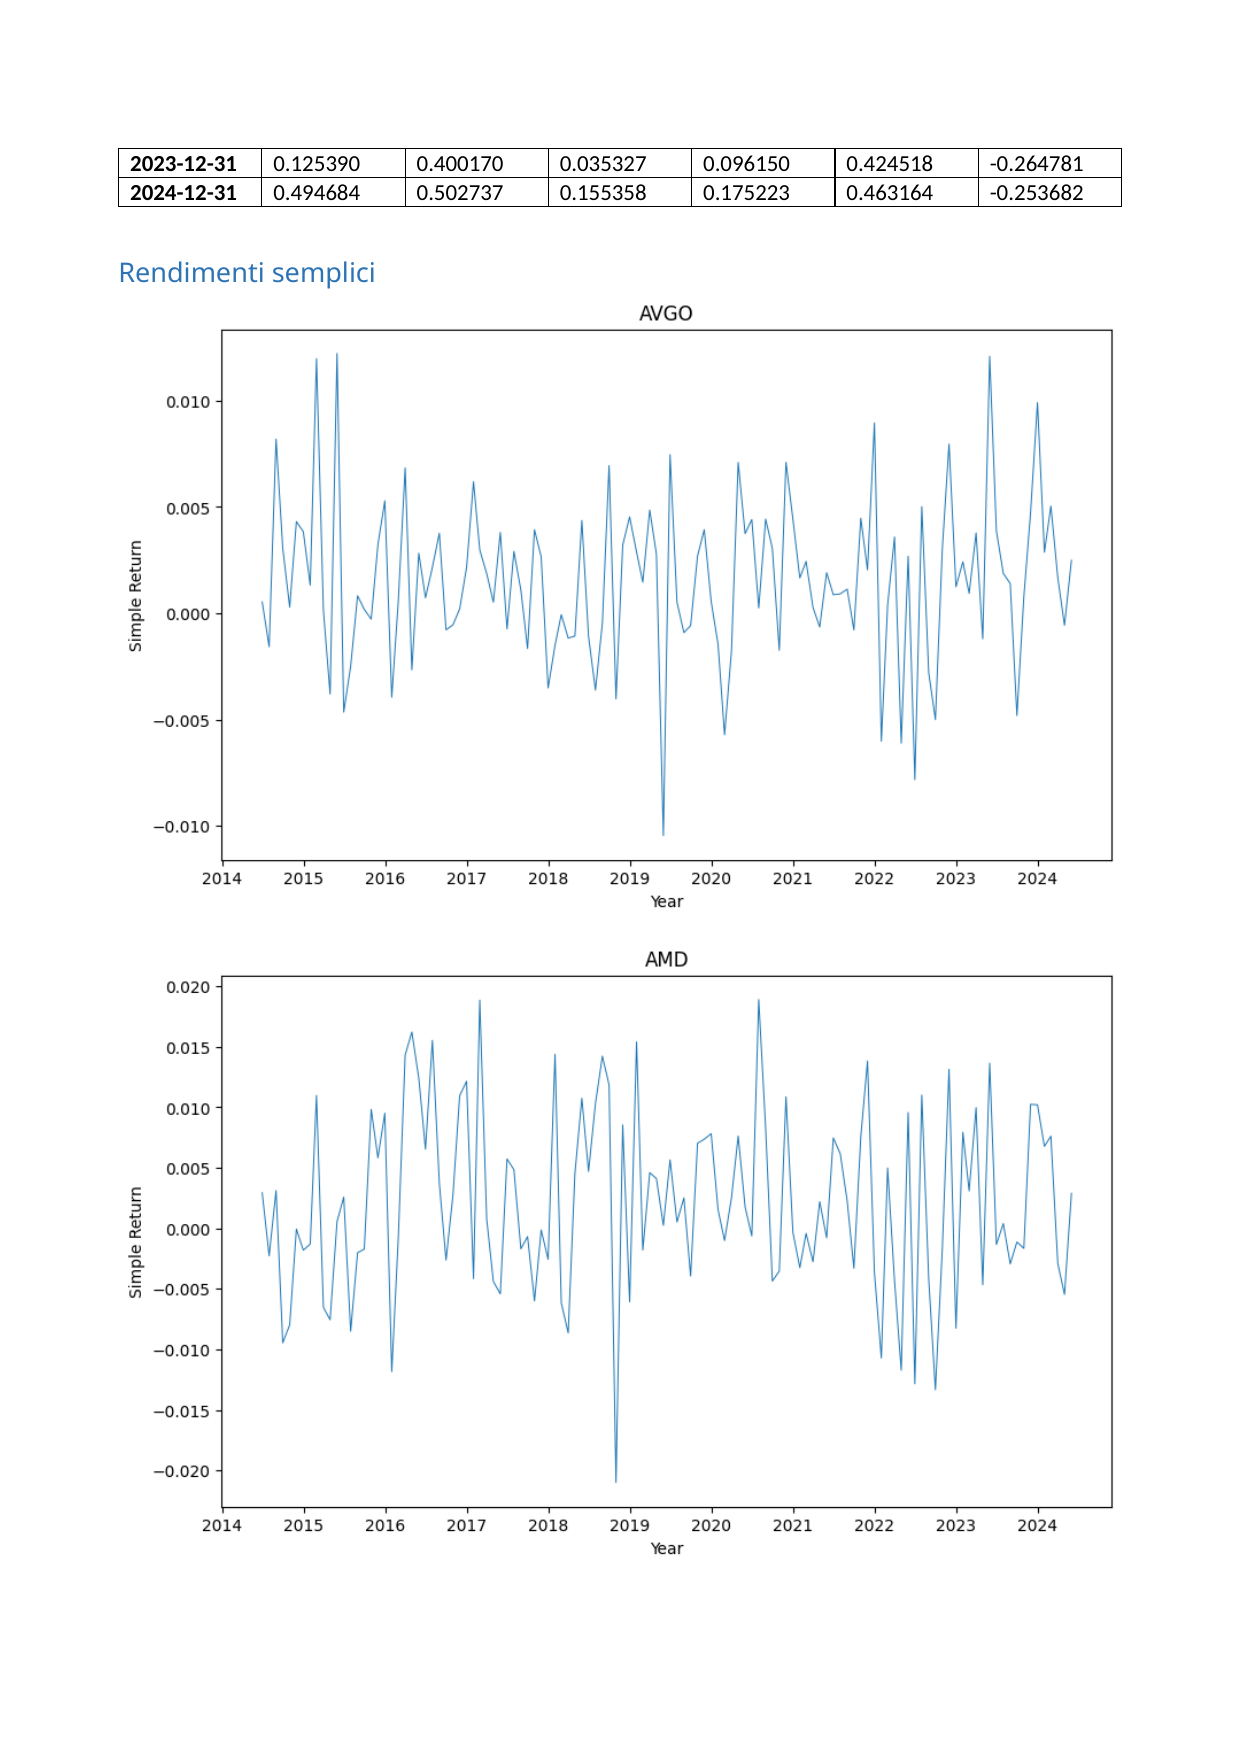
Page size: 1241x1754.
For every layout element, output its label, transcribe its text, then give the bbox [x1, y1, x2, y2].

picture [118, 293, 1123, 921]
table_cell 0.155358 [549, 178, 691, 206]
table_cell 0.502737 [406, 178, 548, 206]
table_cell 2024-12-31 [119, 178, 261, 206]
subtitle Rendimenti semplici [118, 254, 1122, 291]
table_cell 0.125390 [262, 149, 405, 177]
table_cell 0.096150 [692, 149, 834, 177]
picture [118, 940, 1123, 1568]
table_cell 0.463164 [836, 178, 978, 206]
table_cell 0.424518 [836, 149, 978, 177]
table_cell -0.253682 [979, 178, 1121, 206]
table_cell 0.494684 [262, 178, 405, 206]
table_cell 0.400170 [406, 149, 548, 177]
table_cell -0.264781 [979, 149, 1121, 177]
table_cell 0.035327 [549, 149, 691, 177]
table_cell 2023-12-31 [119, 149, 261, 177]
table_cell 0.175223 [692, 178, 834, 206]
